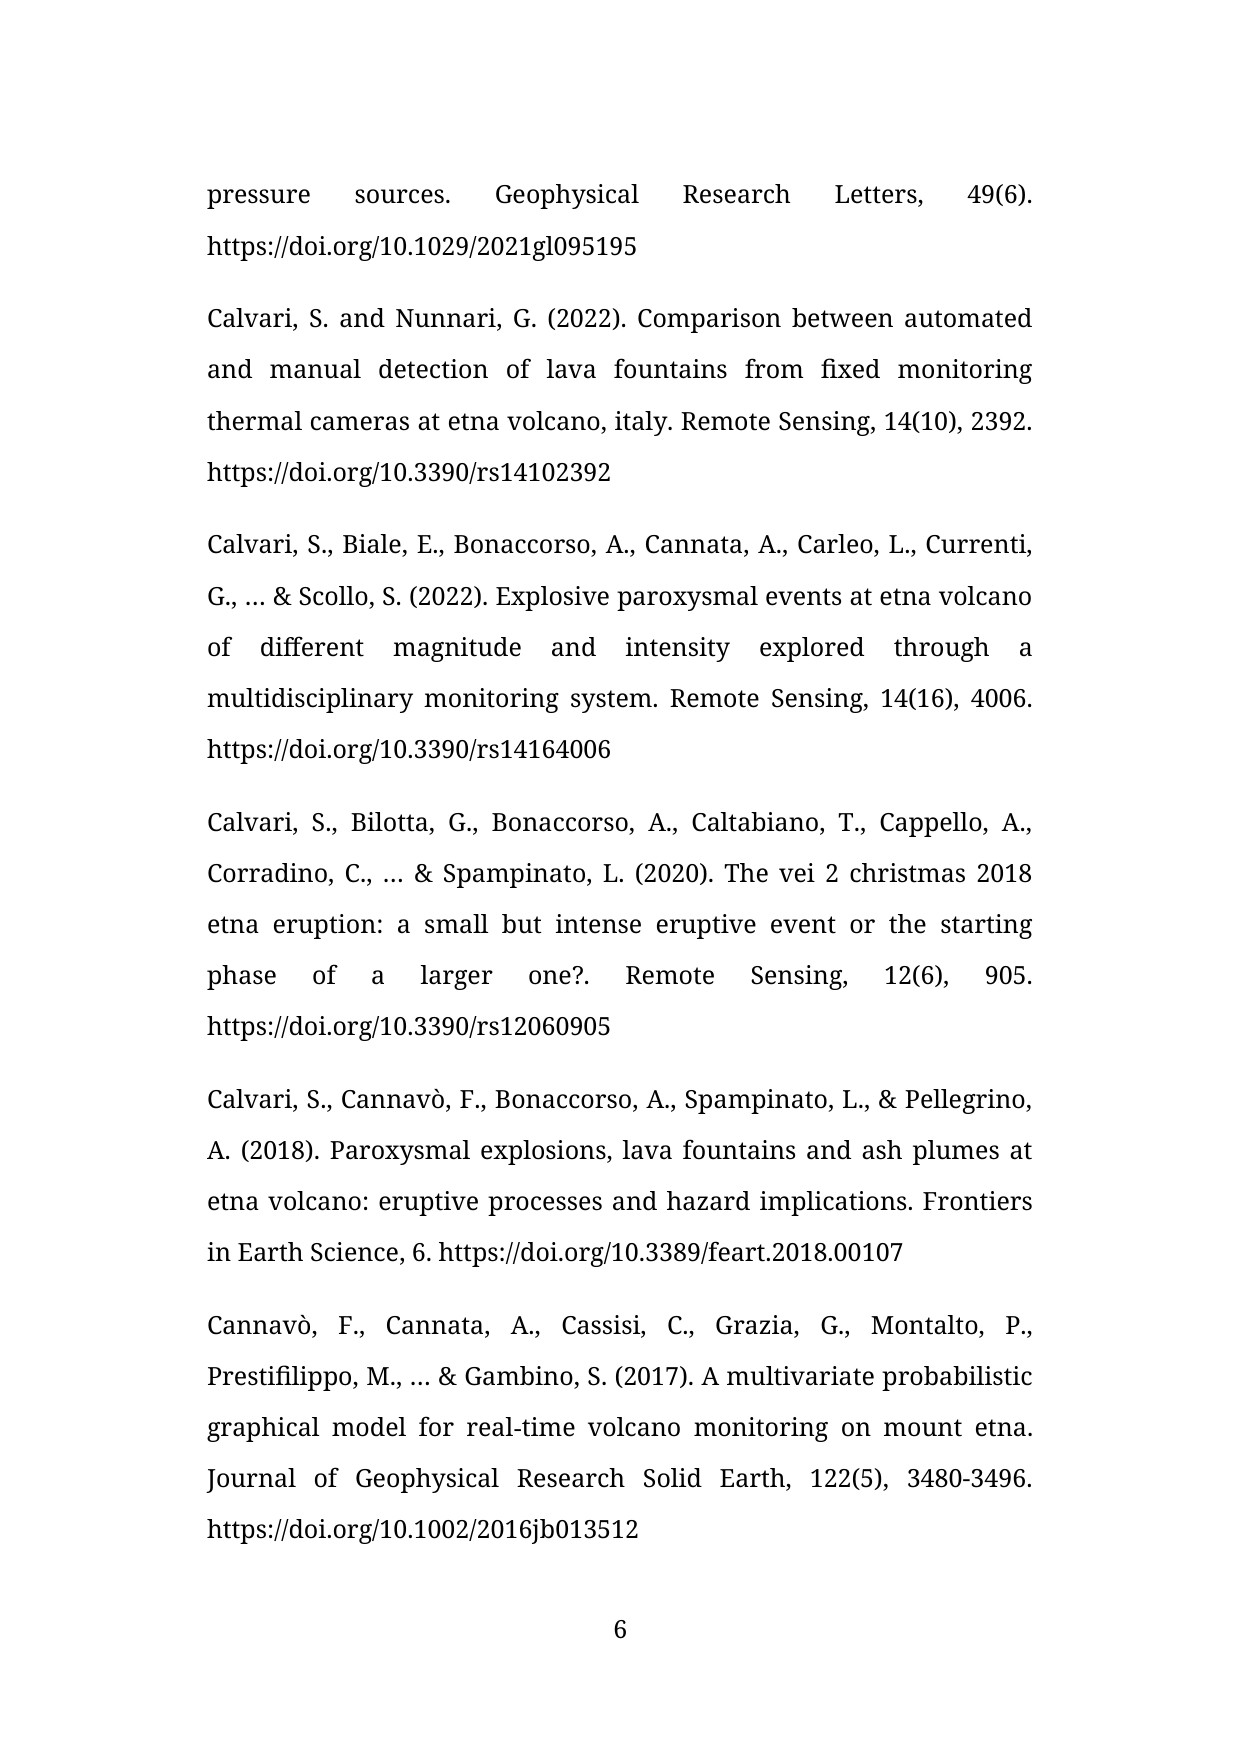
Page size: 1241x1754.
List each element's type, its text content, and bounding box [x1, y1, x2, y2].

text Calvari, S., Cannavò, F., Bonaccorso, A., Spampinato, L., & Pellegrino, A. (2018). Paroxysmal explosions, lava fountains and ash plumes at etna volcano: eruptive processes and hazard implications. Frontiers in Earth Science, 6. https://doi.org/10.3389/feart.2018.00107 [207, 1081, 1033, 1268]
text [207, 177, 1033, 262]
text Calvari, S., Biale, E., Bonaccorso, A., Cannata, A., Carleo, L., Currenti, G., … & Scollo, S. (2022). Explosive paroxysmal events at etna volcano of different magnitude and intensity explored through a multidisciplinary monitoring system. Remote Sensing, 14(16), 4006. https://doi.org/10.3390/rs14164006 [207, 527, 1033, 765]
text Calvari, S. and Nunnari, G. (2022). Comparison between automated and manual detection of lava fountains from fixed monitoring thermal cameras at etna volcano, italy. Remote Sensing, 14(10), 2392. https://doi.org/10.3390/rs14102392 [207, 301, 1033, 488]
text Calvari, S., Bilotta, G., Bonaccorso, A., Caltabiano, T., Cappello, A., Corradino, C., … & Spampinato, L. (2020). The vei 2 christmas 2018 etna eruption: a small but intense eruptive event or the starting phase of a larger one?. Remote Sensing, 12(6), 905. https://doi.org/10.3390/rs12060905 [207, 804, 1033, 1042]
text Cannavò, F., Cannata, A., Cassisi, C., Grazia, G., Montalto, P., Prestifilippo, M., … & Gambino, S. (2017). A multivariate probabilistic graphical model for real‐time volcano monitoring on mount etna. Journal of Geophysical Research Solid Earth, 122(5), 3480-3496. https://doi.org/10.1002/2016jb013512 [207, 1307, 1033, 1546]
